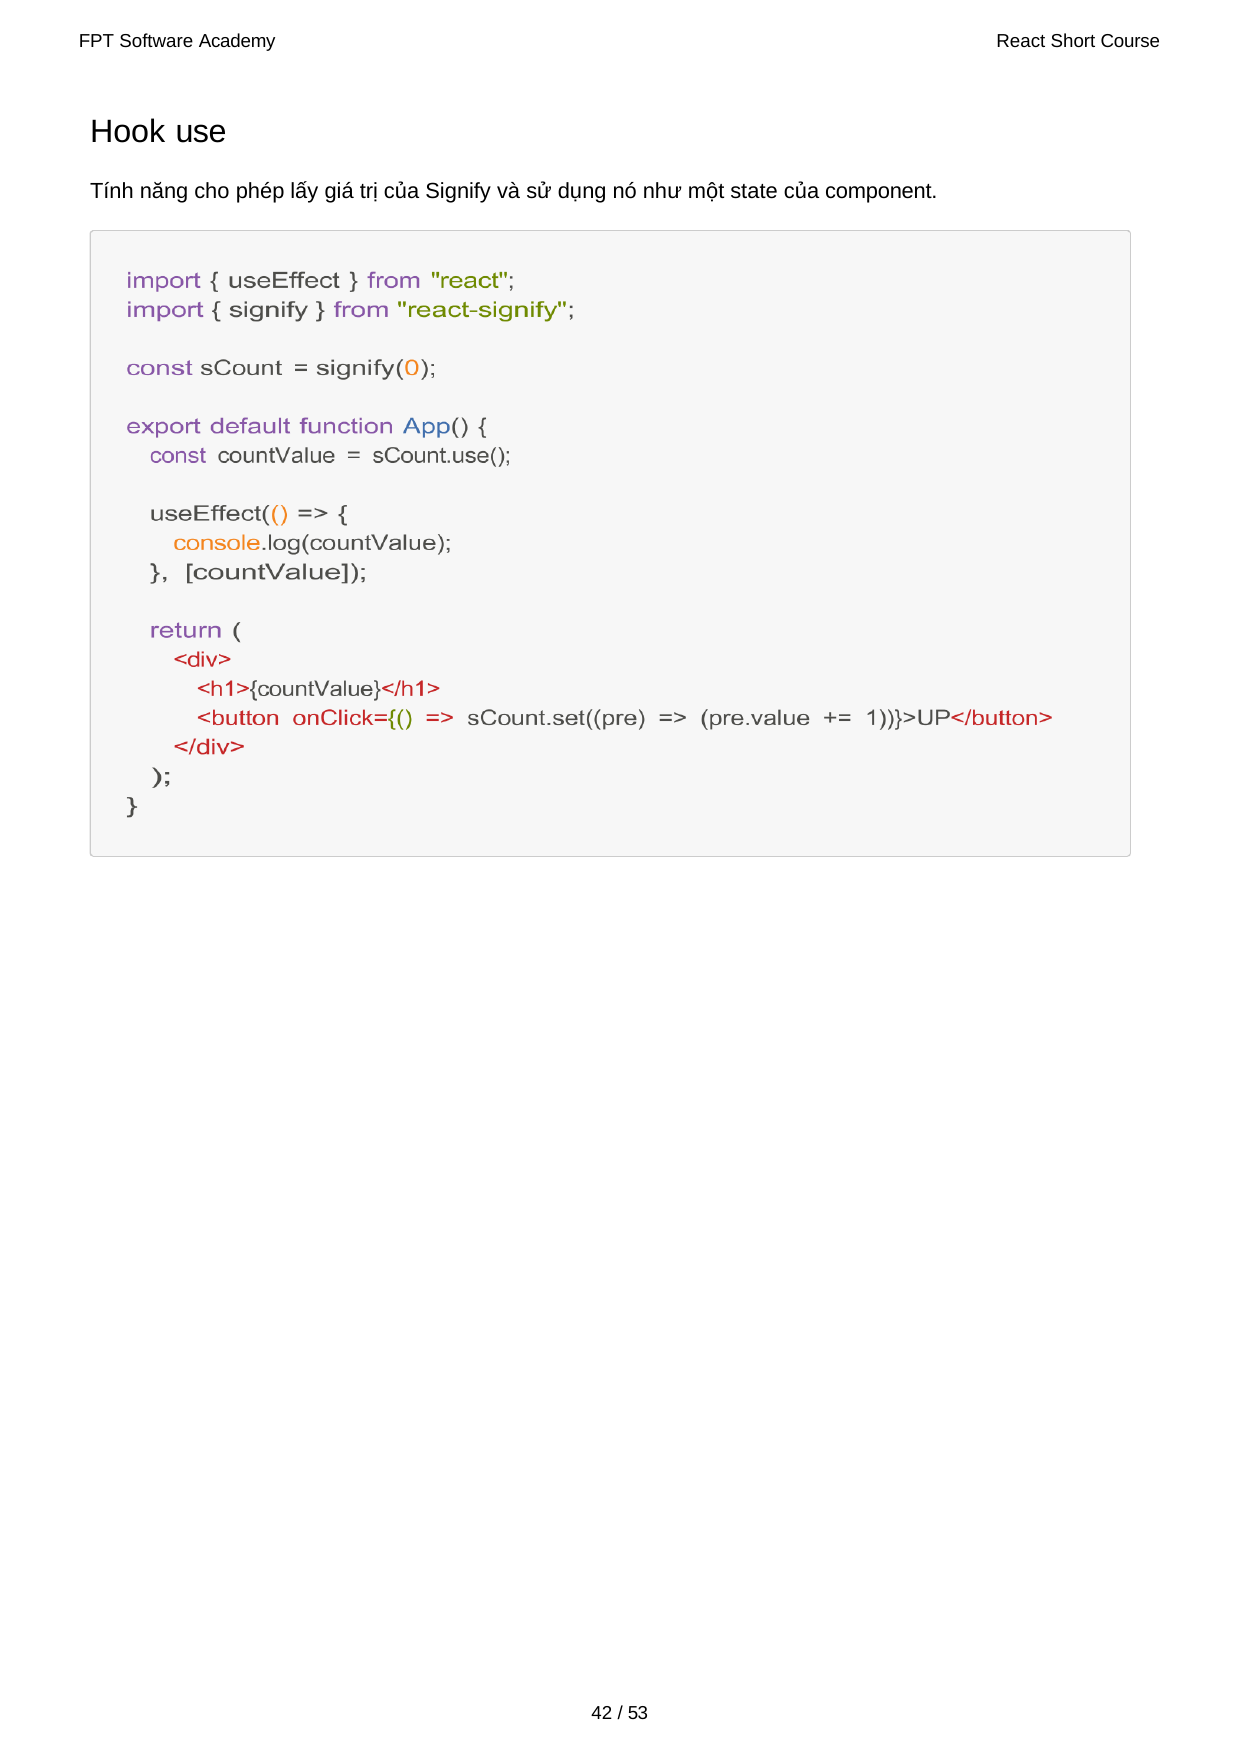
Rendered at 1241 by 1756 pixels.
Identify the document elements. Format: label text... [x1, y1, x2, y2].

picture [89, 230, 1131, 857]
subtitle Hook use [90, 112, 1165, 149]
text Tính năng cho phép lấy giá trị của Signify và sử dụng nó như một state của component. [90, 178, 1165, 203]
